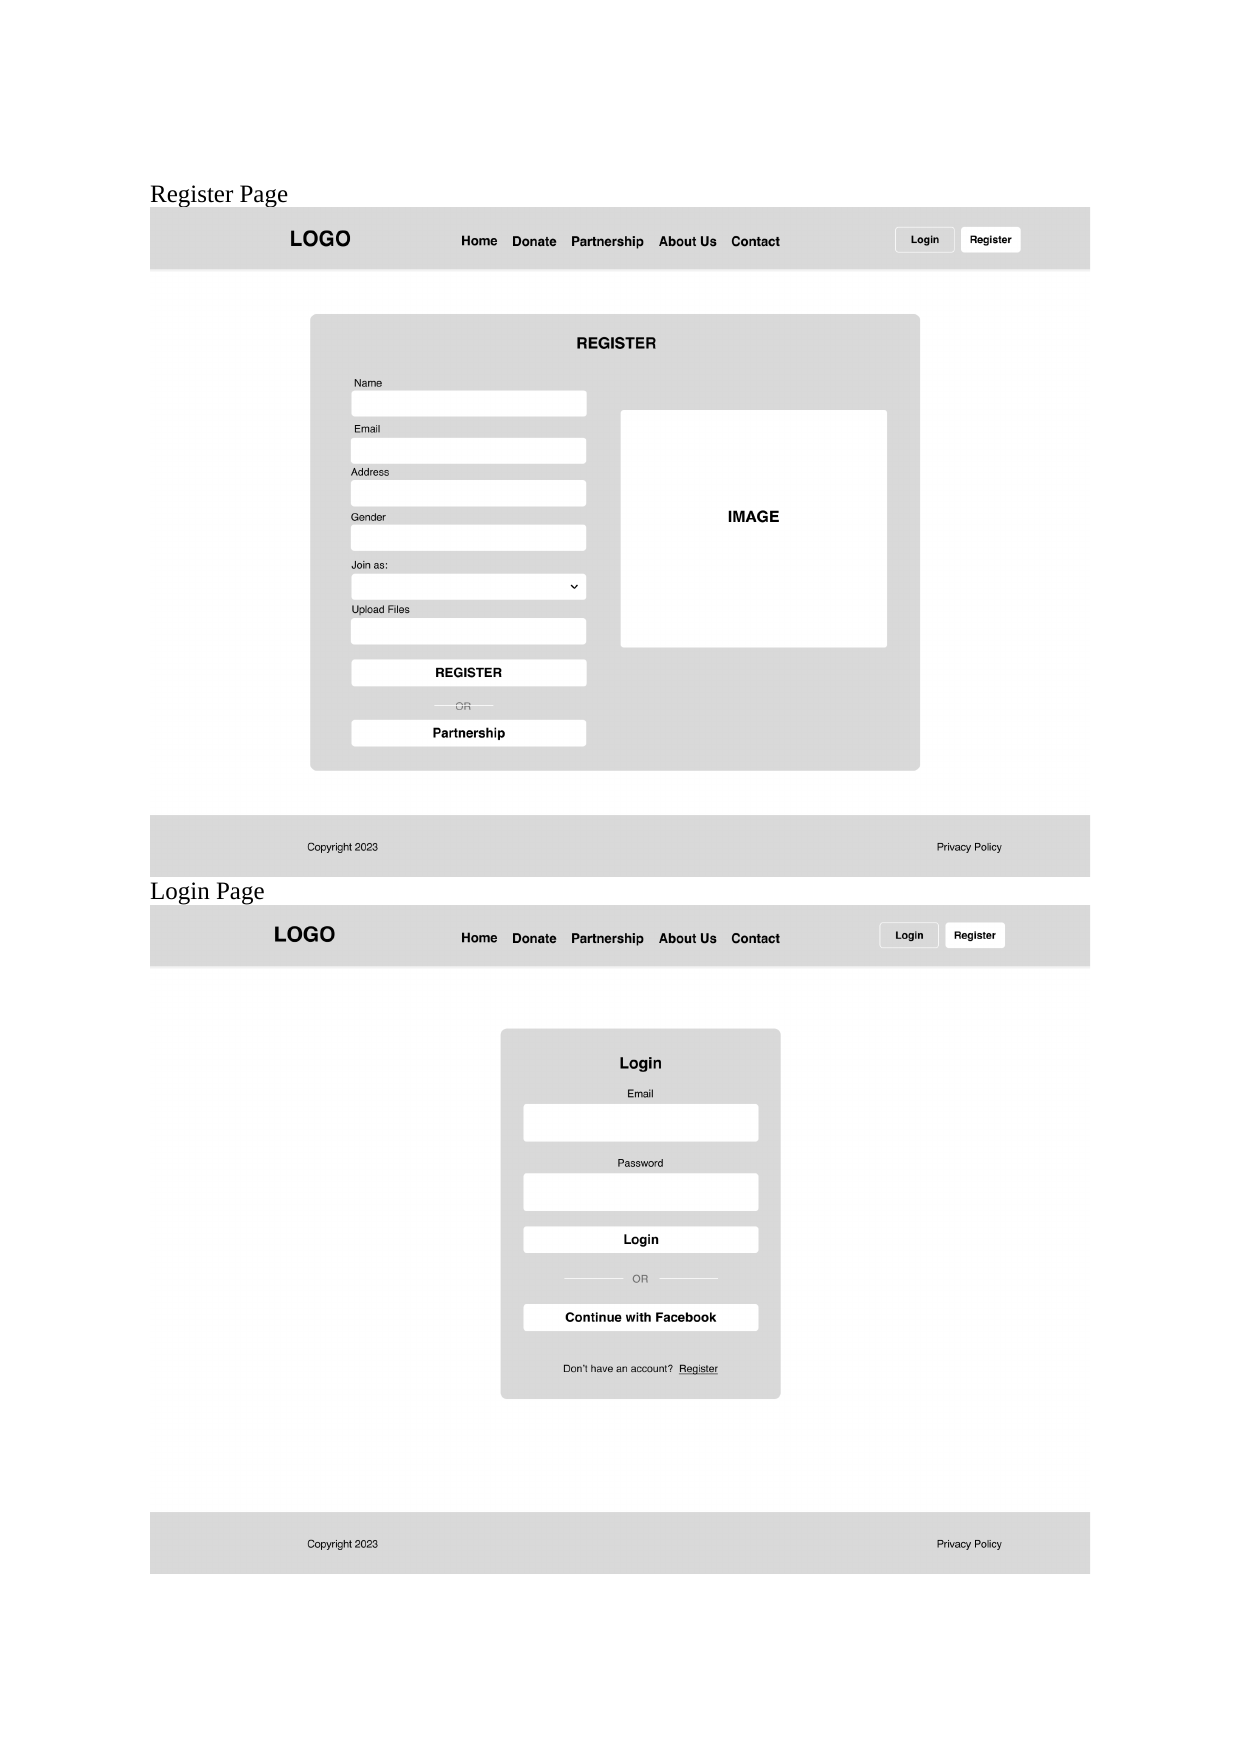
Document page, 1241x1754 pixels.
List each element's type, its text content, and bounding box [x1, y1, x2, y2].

text Register Page [150, 179, 1090, 207]
picture [150, 905, 1091, 1574]
picture [150, 207, 1091, 877]
text Login Page [150, 877, 1090, 905]
